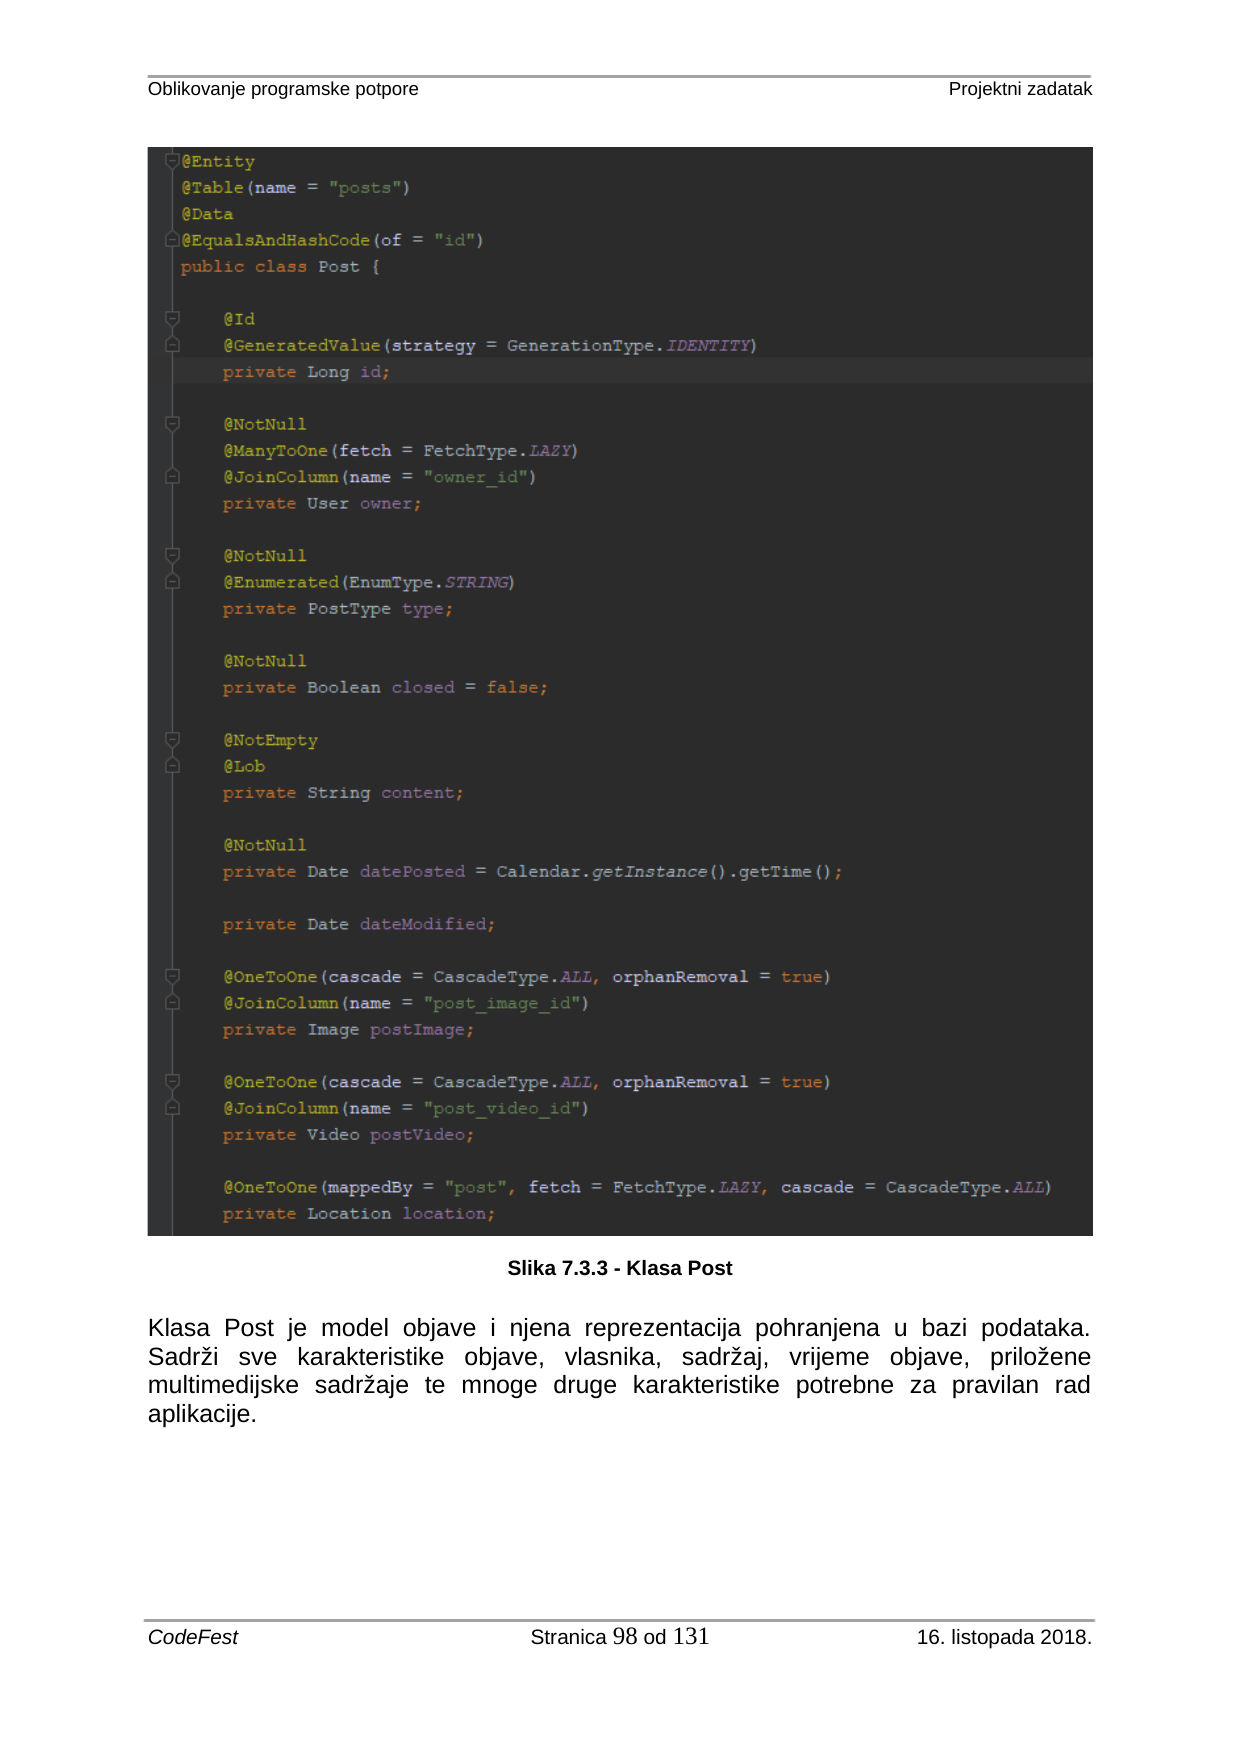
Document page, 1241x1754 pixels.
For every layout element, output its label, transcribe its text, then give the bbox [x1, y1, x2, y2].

subtitle Slika 7.3.3 - Klasa Post [148, 1256, 1093, 1280]
picture [147, 147, 1093, 1236]
text Klasa Post je model objave i njena reprezentacija pohranjena u bazi podataka. Sadrži sve karakteristike objave, vlasnika, sadržaj, vrijeme objave, priložene multimedijske sadržaje te mnoge druge karakteristike potrebne za pravilan rad aplikacije. [148, 1313, 1093, 1428]
